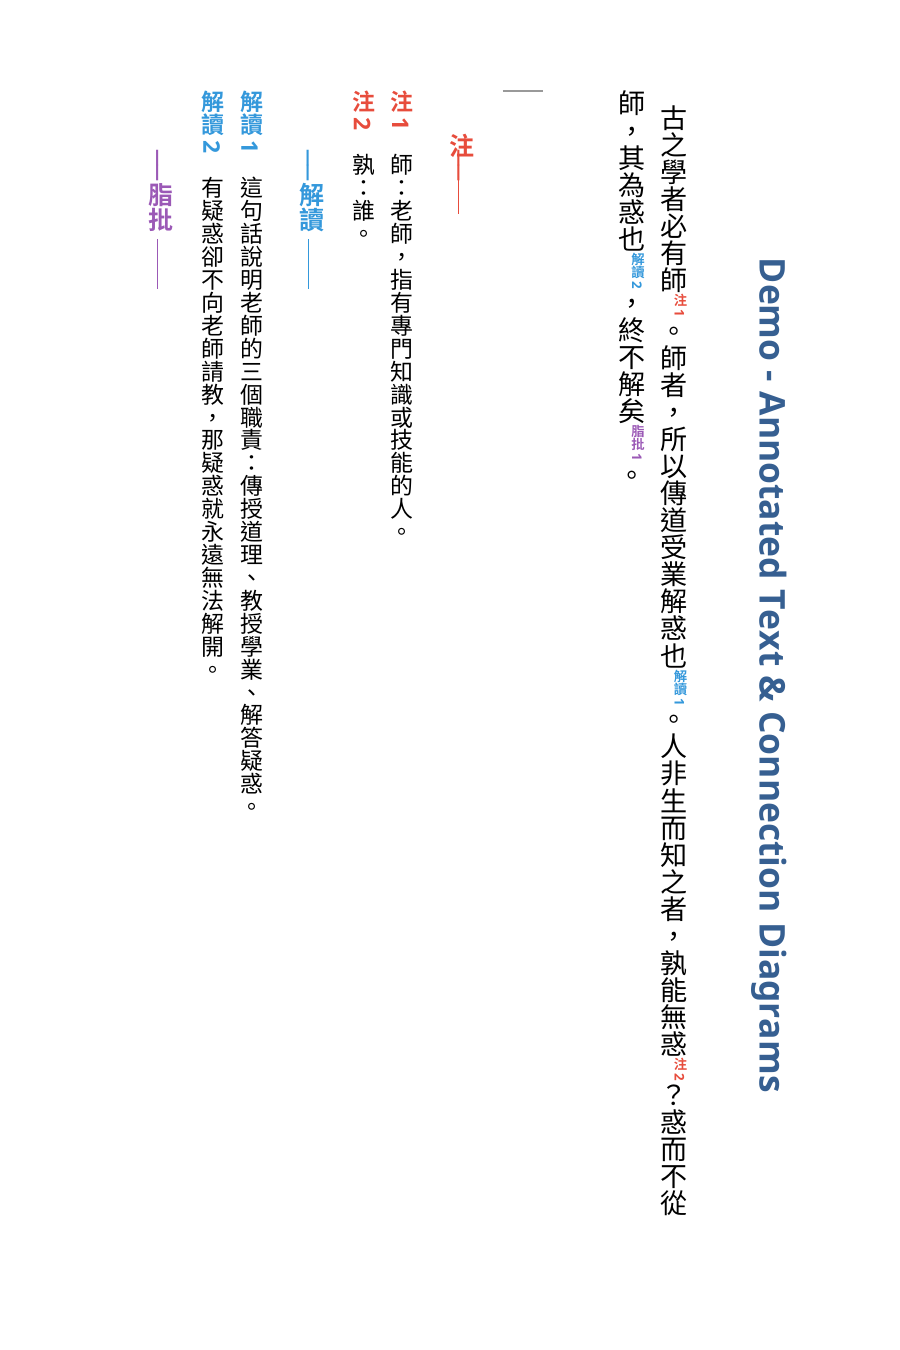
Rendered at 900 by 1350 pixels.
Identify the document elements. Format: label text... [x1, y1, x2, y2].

text 解讀1 這句話說明老師的三個職責：傳授道理、教授學業、解答疑惑。 [234, 90, 266, 1260]
text 注1 師：老師，指有專門知識或技能的人。 [385, 90, 416, 1260]
text ── 注 ── [442, 90, 476, 1260]
text 古之學者必有師注1。師者，所以傳道受業解惑也解讀1。人非生而知之者，孰能無惑注2？惑而不從師，其為惑也解讀2，終不解矣脂批1。 [570, 90, 734, 1260]
text ── 解讀 ── [292, 90, 326, 1260]
text 注2 孰：誰。 [347, 90, 378, 1260]
text 解讀2 有疑惑卻不向老師請教，那疑惑就永遠無法解開。 [197, 90, 228, 1260]
subtitle Demo - Annotated Text & Connection Diagrams [749, 90, 797, 1260]
text ── 脂批 ── [141, 90, 175, 1260]
